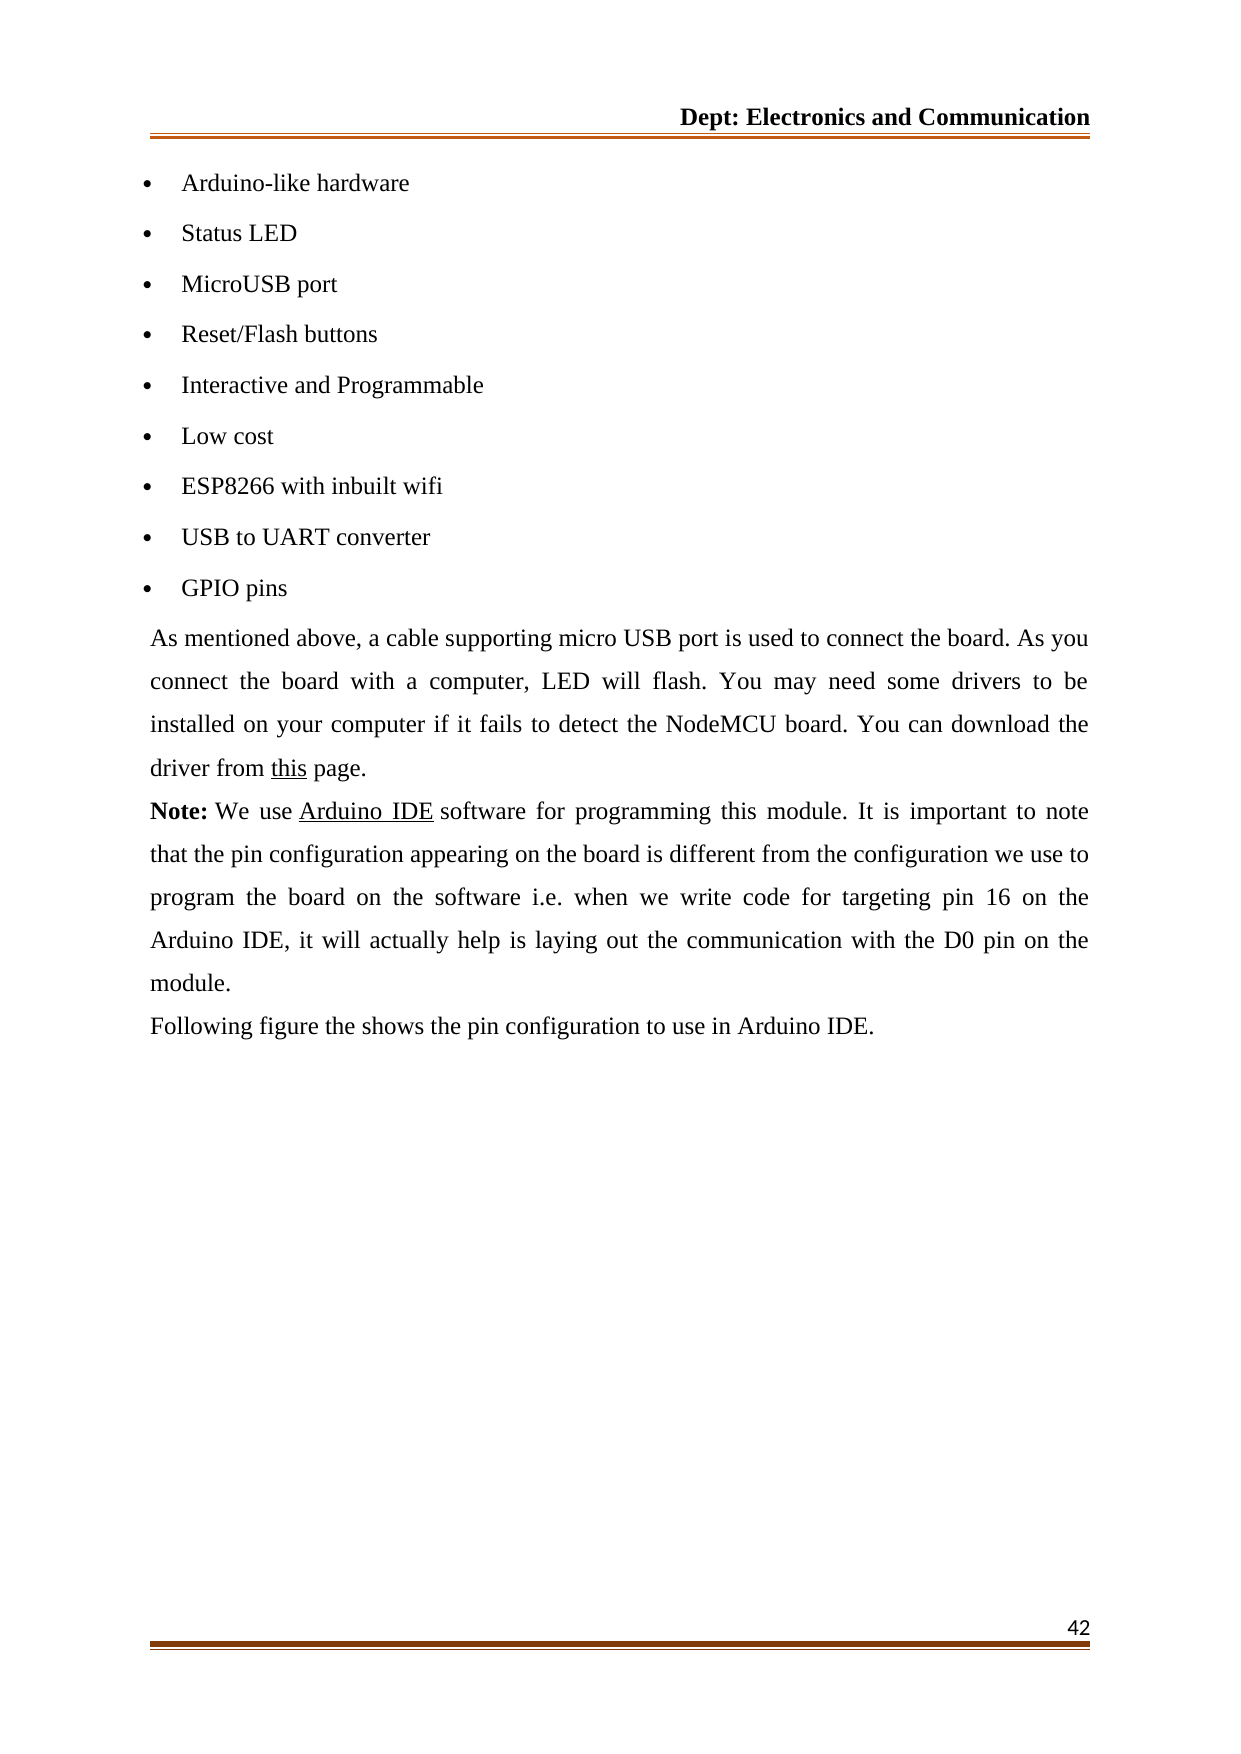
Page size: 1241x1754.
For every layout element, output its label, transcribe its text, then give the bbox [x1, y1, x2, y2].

list Low cost [144, 421, 1090, 449]
list ESP8266 with inbuilt wifi [144, 471, 1090, 500]
text As mentioned above, a cable supporting micro USB port is used to connect the board. As you connect the board with a computer, LED will flash. You may need some drivers to be installed on your computer if it fails to detect the NodeMCU board. You can download the driver from this page. [150, 623, 1090, 781]
list Status LED [144, 218, 1090, 247]
list GPIO pins [144, 573, 1090, 601]
list USB to UART converter [144, 522, 1090, 551]
list MicroUSB port [144, 269, 1090, 298]
list Arduino-like hardware [144, 168, 1090, 196]
text Note: We use Arduino IDE software for programming this module. It is important to note that the pin configuration appearing on the board is different from the configuration we use to program the board on the software i.e. when we write code for targeting pin 16 on the Arduino IDE, it will actually help is laying out the communication with the D0 pin on the module. [150, 796, 1090, 997]
list Reset/Flash buttons [144, 319, 1090, 348]
list Interactive and Programmable [144, 370, 1090, 399]
text Following figure the shows the pin configuration to use in Arduino IDE. [150, 1011, 1090, 1040]
